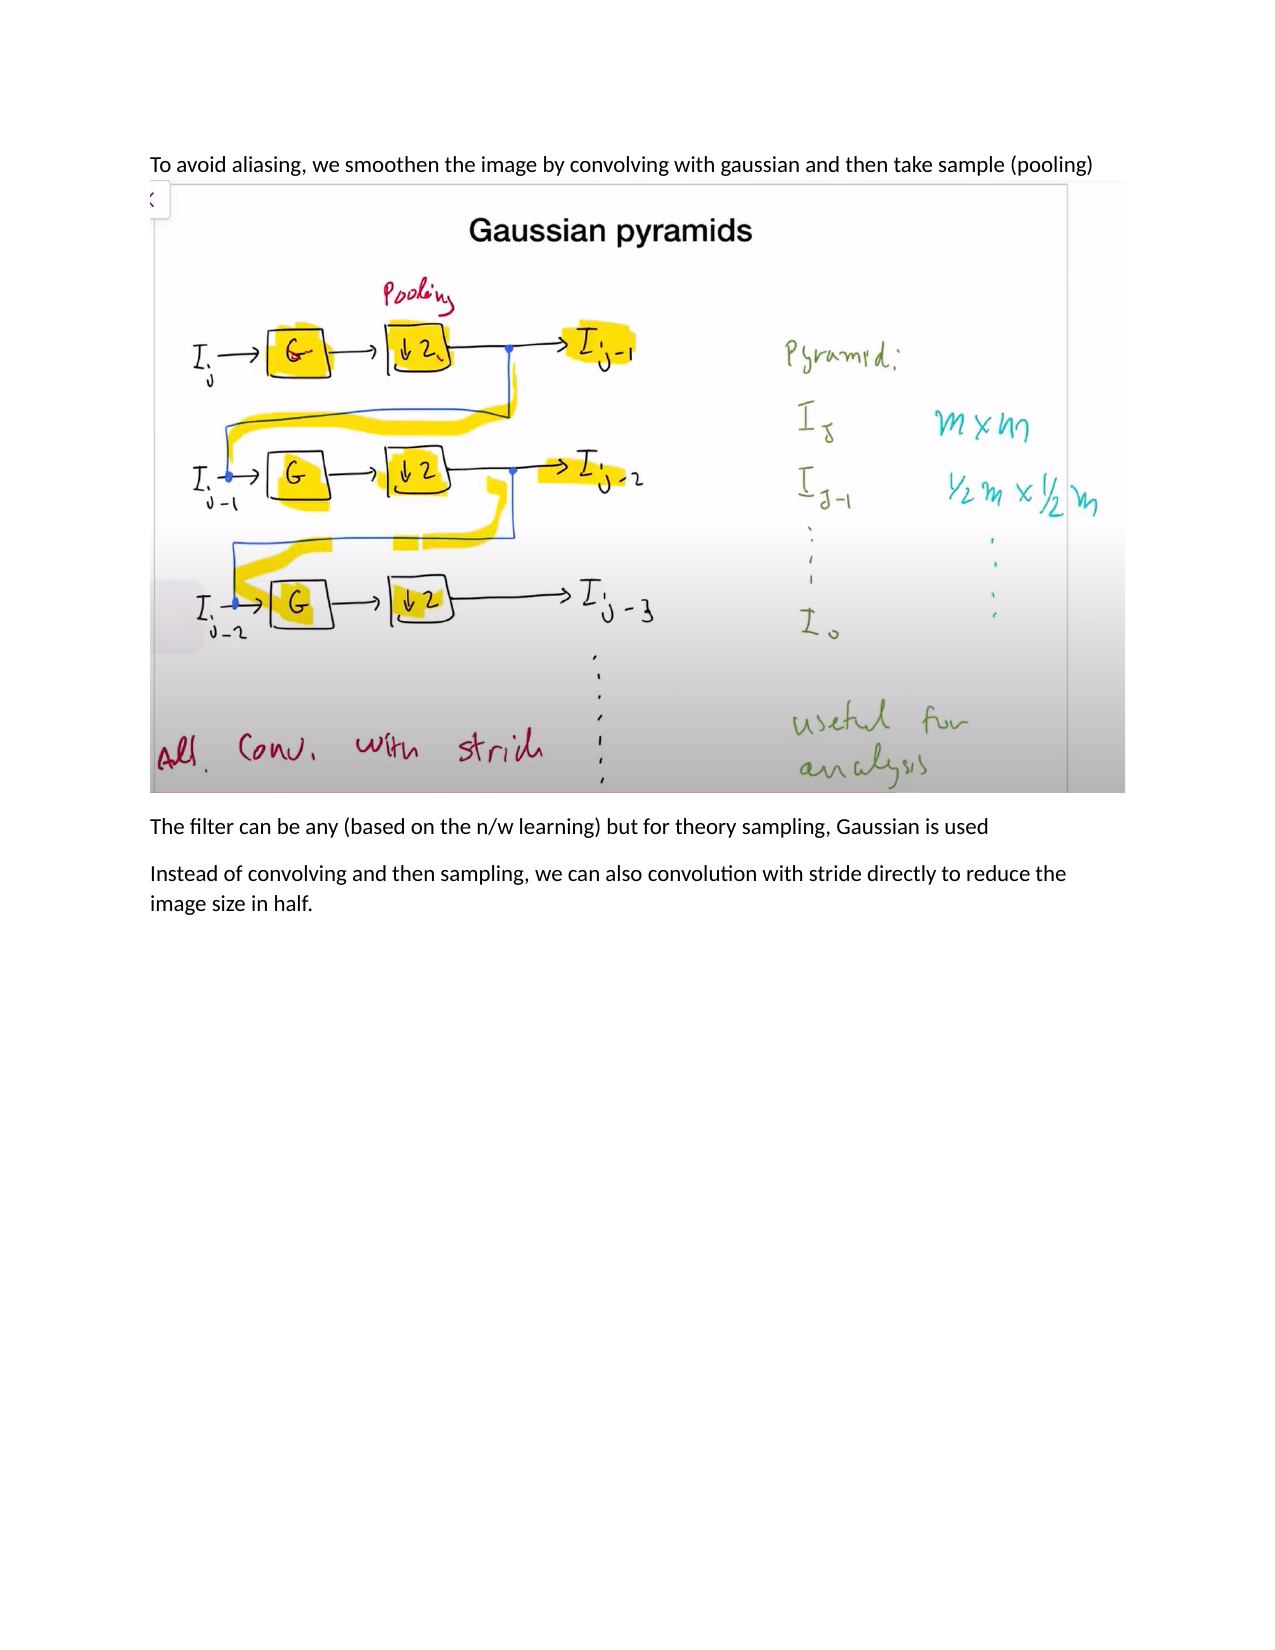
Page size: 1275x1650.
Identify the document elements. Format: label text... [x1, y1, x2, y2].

text To avoid aliasing, we smoothen the image by convolving with gaussian and then take sample (pooling) [150, 150, 1125, 180]
text Instead of convolving and then sampling, we can also convolution with stride directly to reduce the image size in half. [150, 859, 1125, 917]
text The filter can be any (based on the n/w learning) but for theory sampling, Gaussian is used [150, 812, 1125, 840]
picture [150, 180, 1125, 793]
